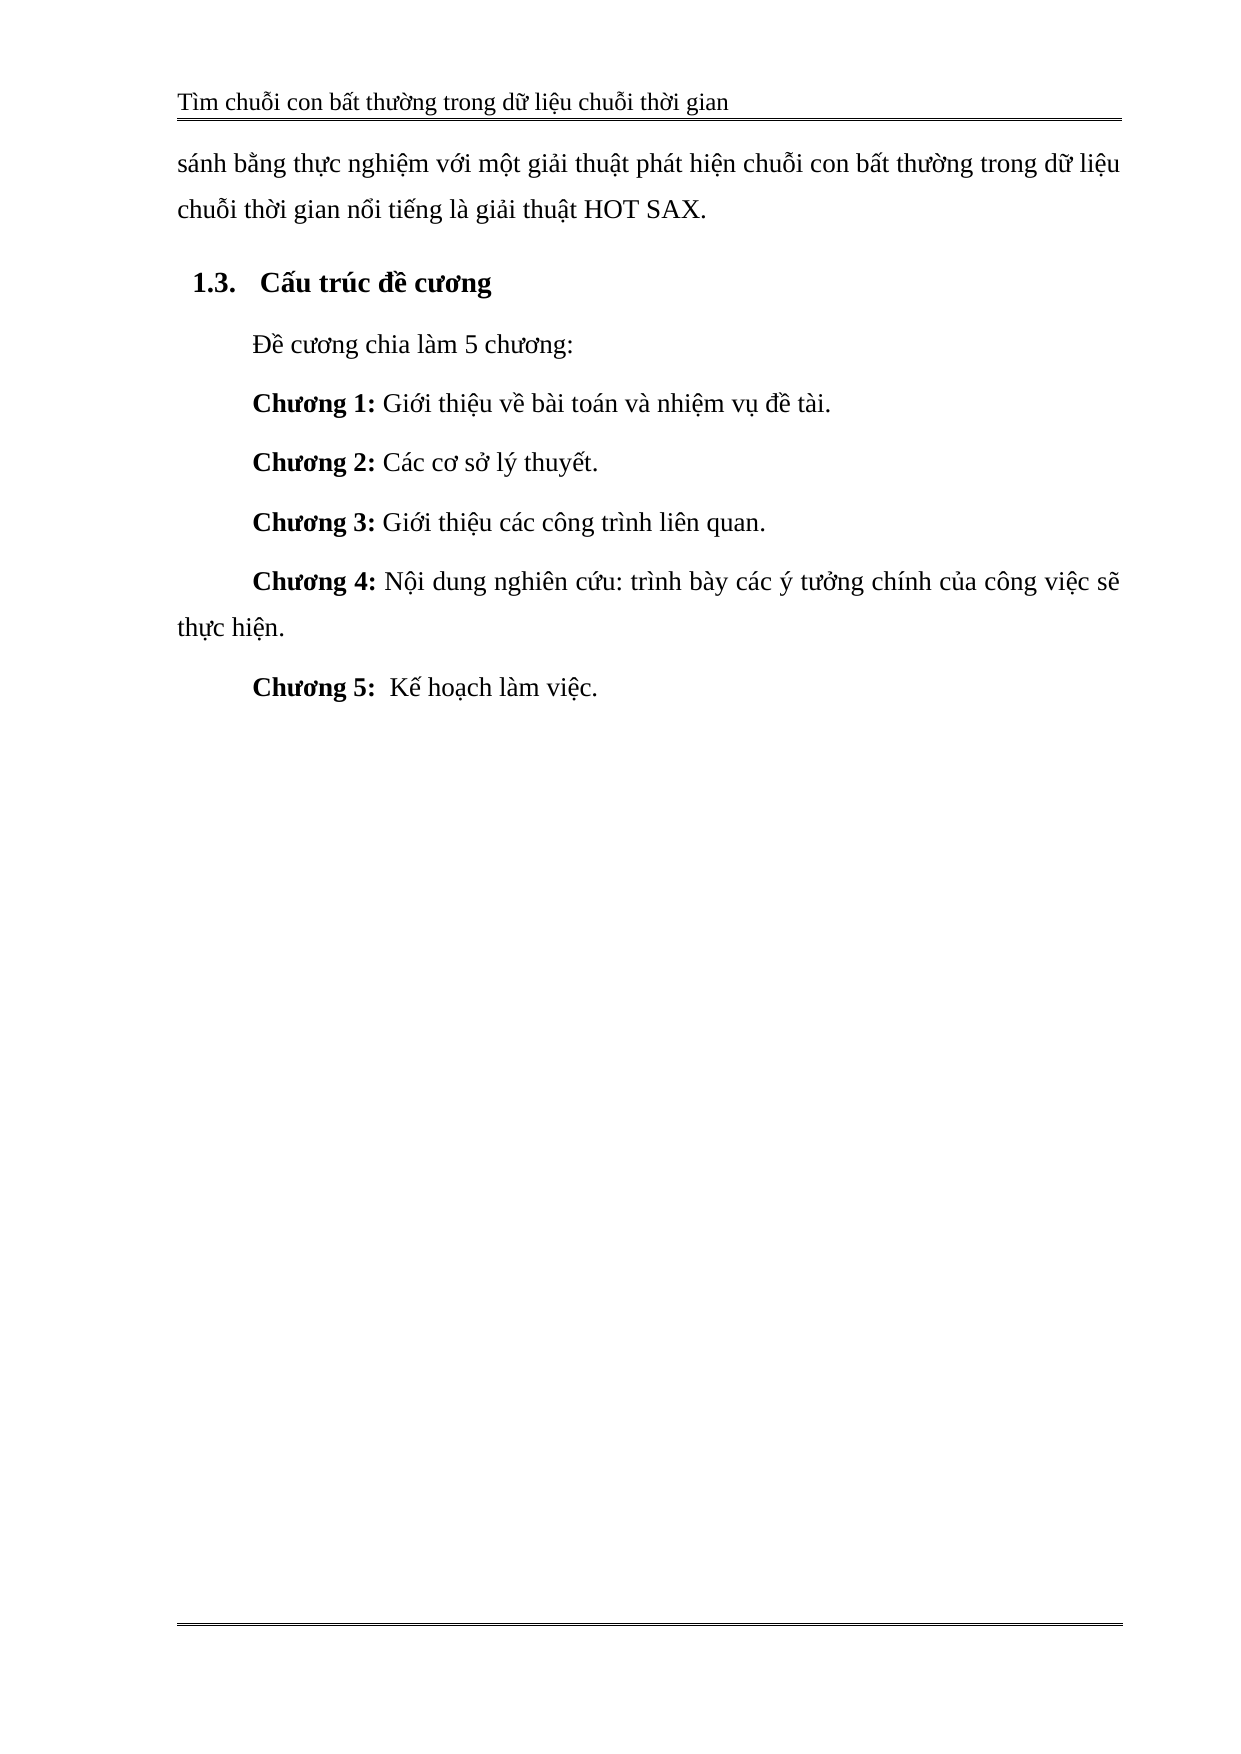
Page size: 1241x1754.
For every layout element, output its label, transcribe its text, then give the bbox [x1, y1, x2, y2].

text Chương 4: Nội dung nghiên cứu: trình bày các ý tưởng chính của công việc sẽ thực hiện. [177, 565, 1122, 643]
text Chương 1: Giới thiệu về bài toán và nhiệm vụ đề tài. [177, 387, 1122, 418]
text Chương 3: Giới thiệu các công trình liên quan. [177, 506, 1122, 537]
text Chương 5: Kế hoạch làm việc. [177, 671, 1122, 702]
subtitle Cấu trúc đề cương [192, 265, 1122, 299]
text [177, 147, 1122, 225]
text Đề cương chia làm 5 chương: [177, 328, 1122, 359]
text Chương 2: Các cơ sở lý thuyết. [177, 446, 1122, 478]
